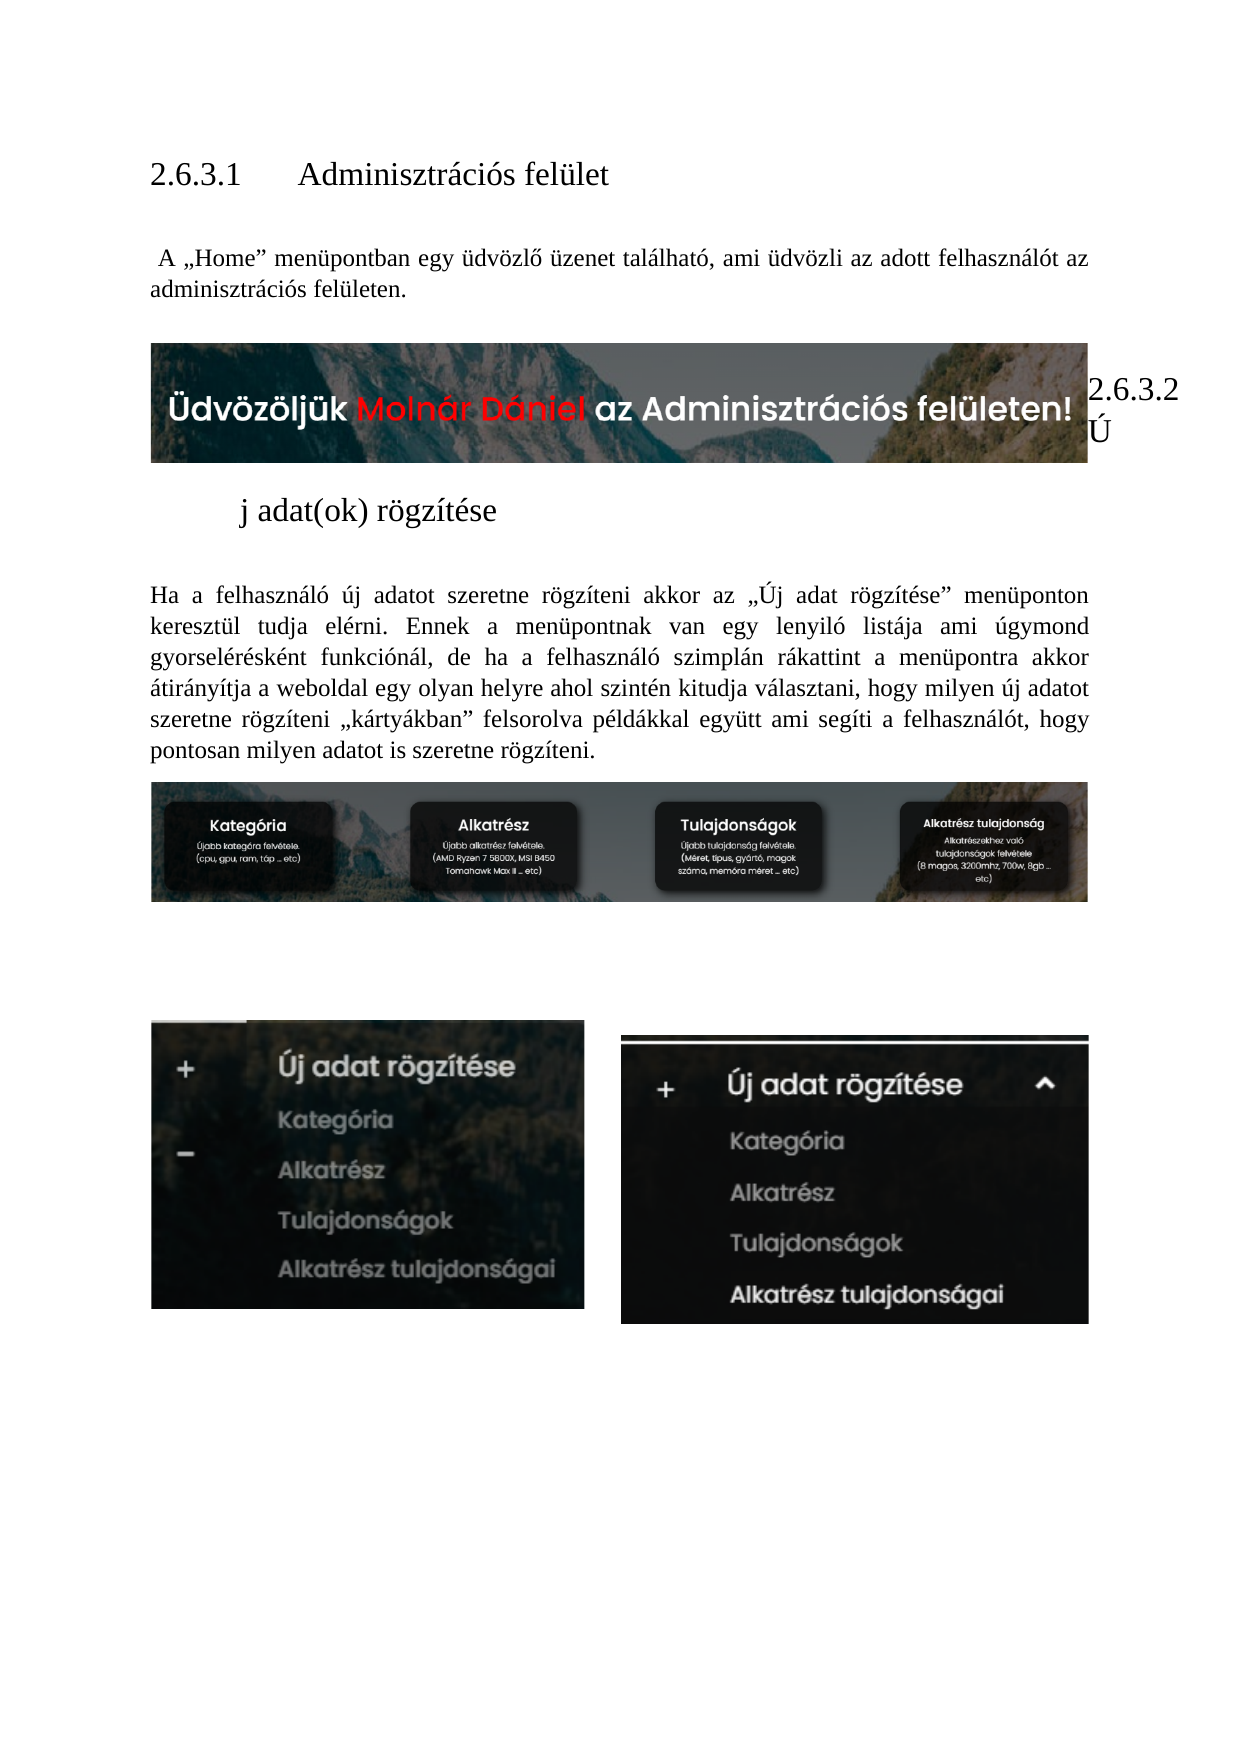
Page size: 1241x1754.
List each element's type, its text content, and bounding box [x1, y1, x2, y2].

picture [150, 1020, 585, 1309]
picture [150, 782, 1087, 902]
picture [150, 343, 1087, 462]
text A „Home” menüpontban egy üdvözlő üzenet található, ami üdvözli az adott felhasználót az adminisztrációs felületen. [150, 243, 1090, 303]
subtitle Új adat(ok) rögzítése [150, 421, 1090, 529]
text Ha a felhasználó új adatot szeretne rögzíteni akkor az „Új adat rögzítése” menüponton keresztül tudja elérni. Ennek a menüpontnak van egy lenyiló listája ami úgymond gyorselérésként funkciónál, de ha a felhasználó szimplán rákattint a menüpontra akkor átirányítja a weboldal egy olyan helyre ahol szintén kitudja választani, hogy milyen új adatot szeretne rögzíteni „kártyákban” felsorolva példákkal együtt ami segíti a felhasználót, hogy pontosan milyen adatot is szeretne rögzíteni. [150, 580, 1090, 764]
picture [619, 1035, 1088, 1322]
subtitle Adminisztrációs felület [150, 154, 1090, 192]
